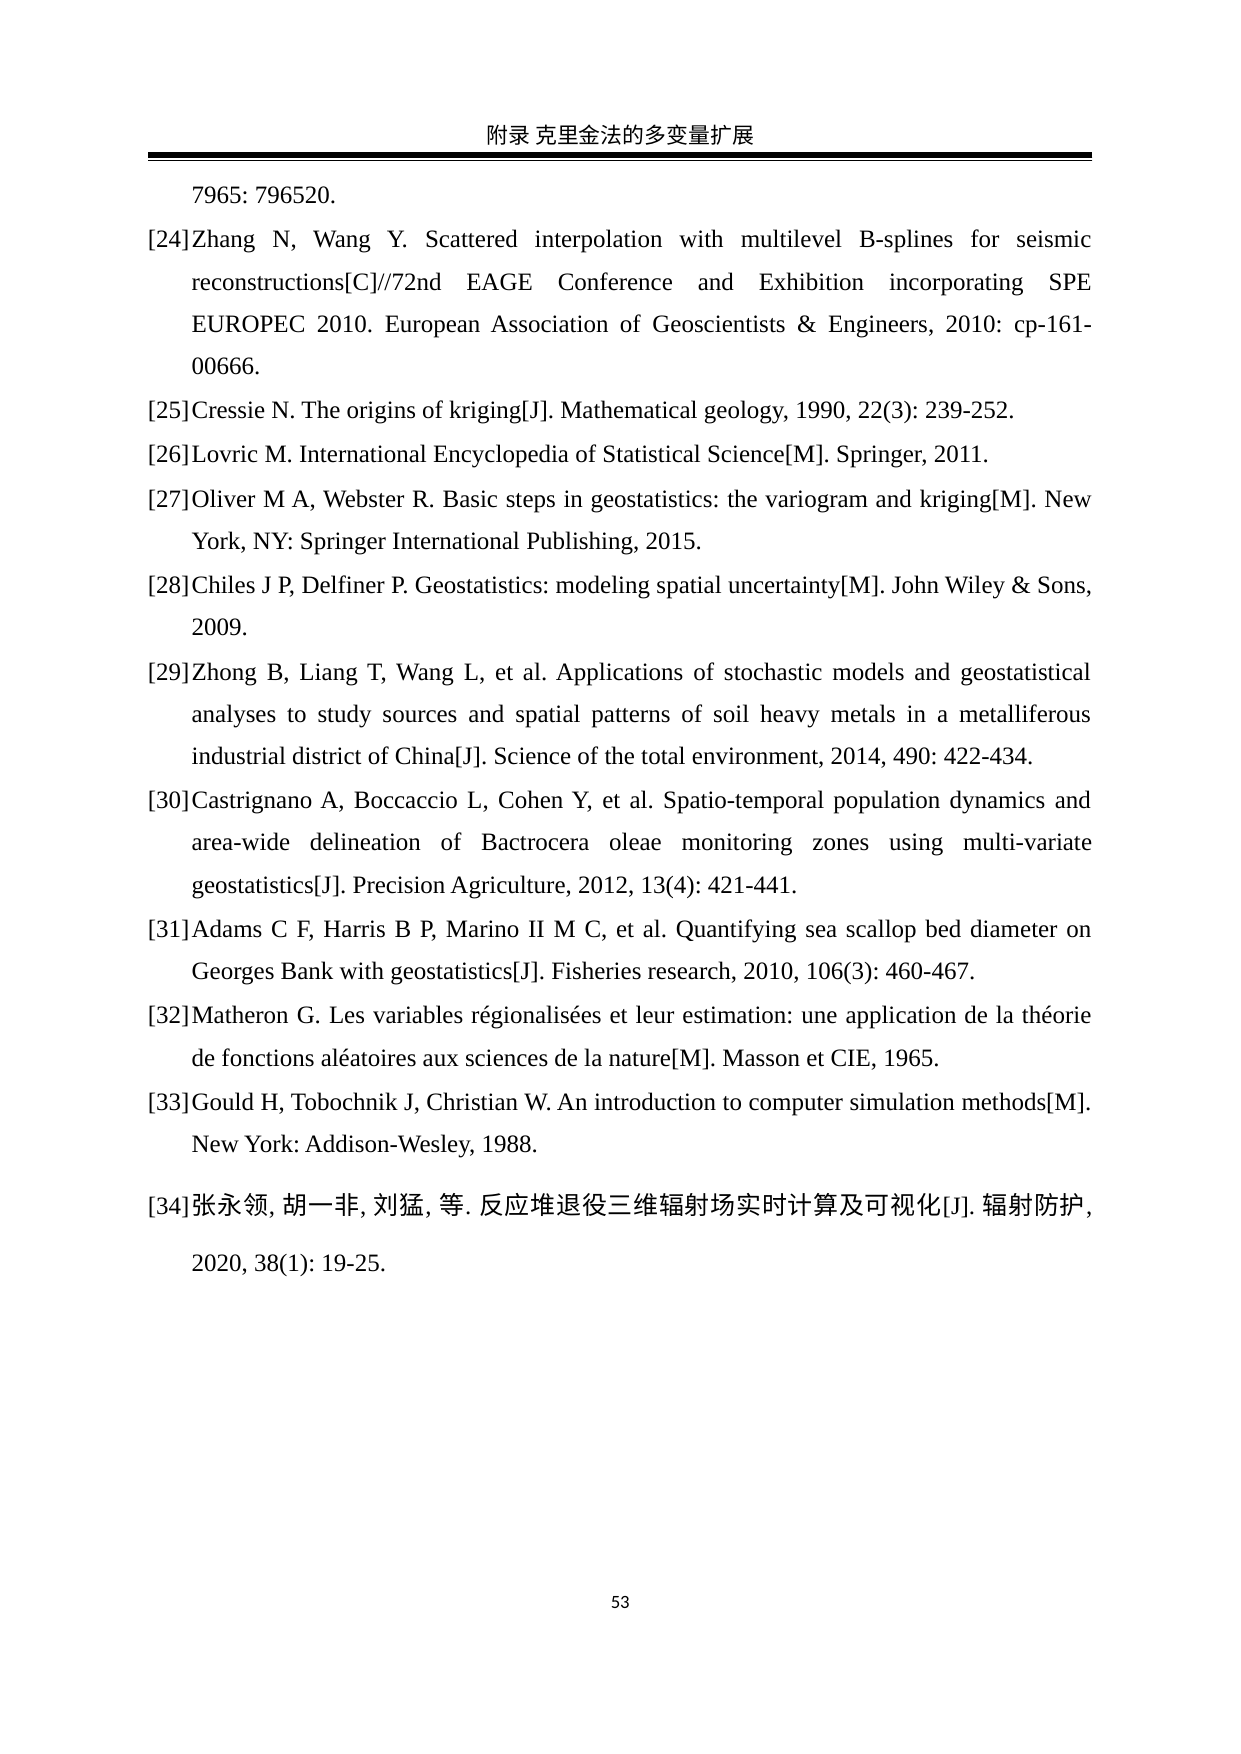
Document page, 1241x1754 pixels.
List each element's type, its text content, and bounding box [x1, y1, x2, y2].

list Zhang N, Wang Y. Scattered interpolation with multilevel B-splines for seismic reconstructions[C]//72nd EAGE Conference and Exhibition incorporating SPE EUROPEC 2010. European Association of Geoscientists & Engineers, 2010: cp-161-00666. [148, 222, 1092, 382]
list Zhong B, Liang T, Wang L, et al. Applications of stochastic models and geostatistical analyses to study sources and spatial patterns of soil heavy metals in a metalliferous industrial district of China[J]. Science of the total environment, 2014, 490: 422-434. [148, 655, 1092, 772]
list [148, 178, 1092, 211]
list Lovric M. International Encyclopedia of Statistical Science[M]. Springer, 2011. [148, 438, 1092, 470]
list Cressie N. The origins of kriging[J]. Mathematical geology, 1990, 22(3): 239-252. [148, 393, 1092, 426]
list Castrignano A, Boccaccio L, Cohen Y, et al. Spatio-temporal population dynamics and area-wide delineation of Bactrocera oleae monitoring zones using multi-variate geostatistics[J]. Precision Agriculture, 2012, 13(4): 421-441. [148, 783, 1092, 900]
list Chiles J P, Delfiner P. Geostatistics: modeling spatial uncertainty[M]. John Wiley & Sons, 2009. [148, 568, 1092, 643]
list Oliver M A, Webster R. Basic steps in geostatistics: the variogram and kriging[M]. New York, NY: Springer International Publishing, 2015. [148, 482, 1092, 557]
list Matheron G. Les variables régionalisées et leur estimation: une application de la théorie de fonctions aléatoires aux sciences de la nature[M]. Masson et CIE, 1965. [148, 998, 1092, 1073]
list Adams C F, Harris B P, Marino II M C, et al. Quantifying sea scallop bed diameter on Georges Bank with geostatistics[J]. Fisheries research, 2010, 106(3): 460-467. [148, 912, 1092, 987]
list Gould H, Tobochnik J, Christian W. An introduction to computer simulation methods[M]. New York: Addison-Wesley, 1988. [148, 1085, 1092, 1160]
list 张永领, 胡一非, 刘猛, 等. 反应堆退役三维辐射场实时计算及可视化[J]. 辐射防护, 2020, 38(1): 19-25. [148, 1171, 1092, 1279]
